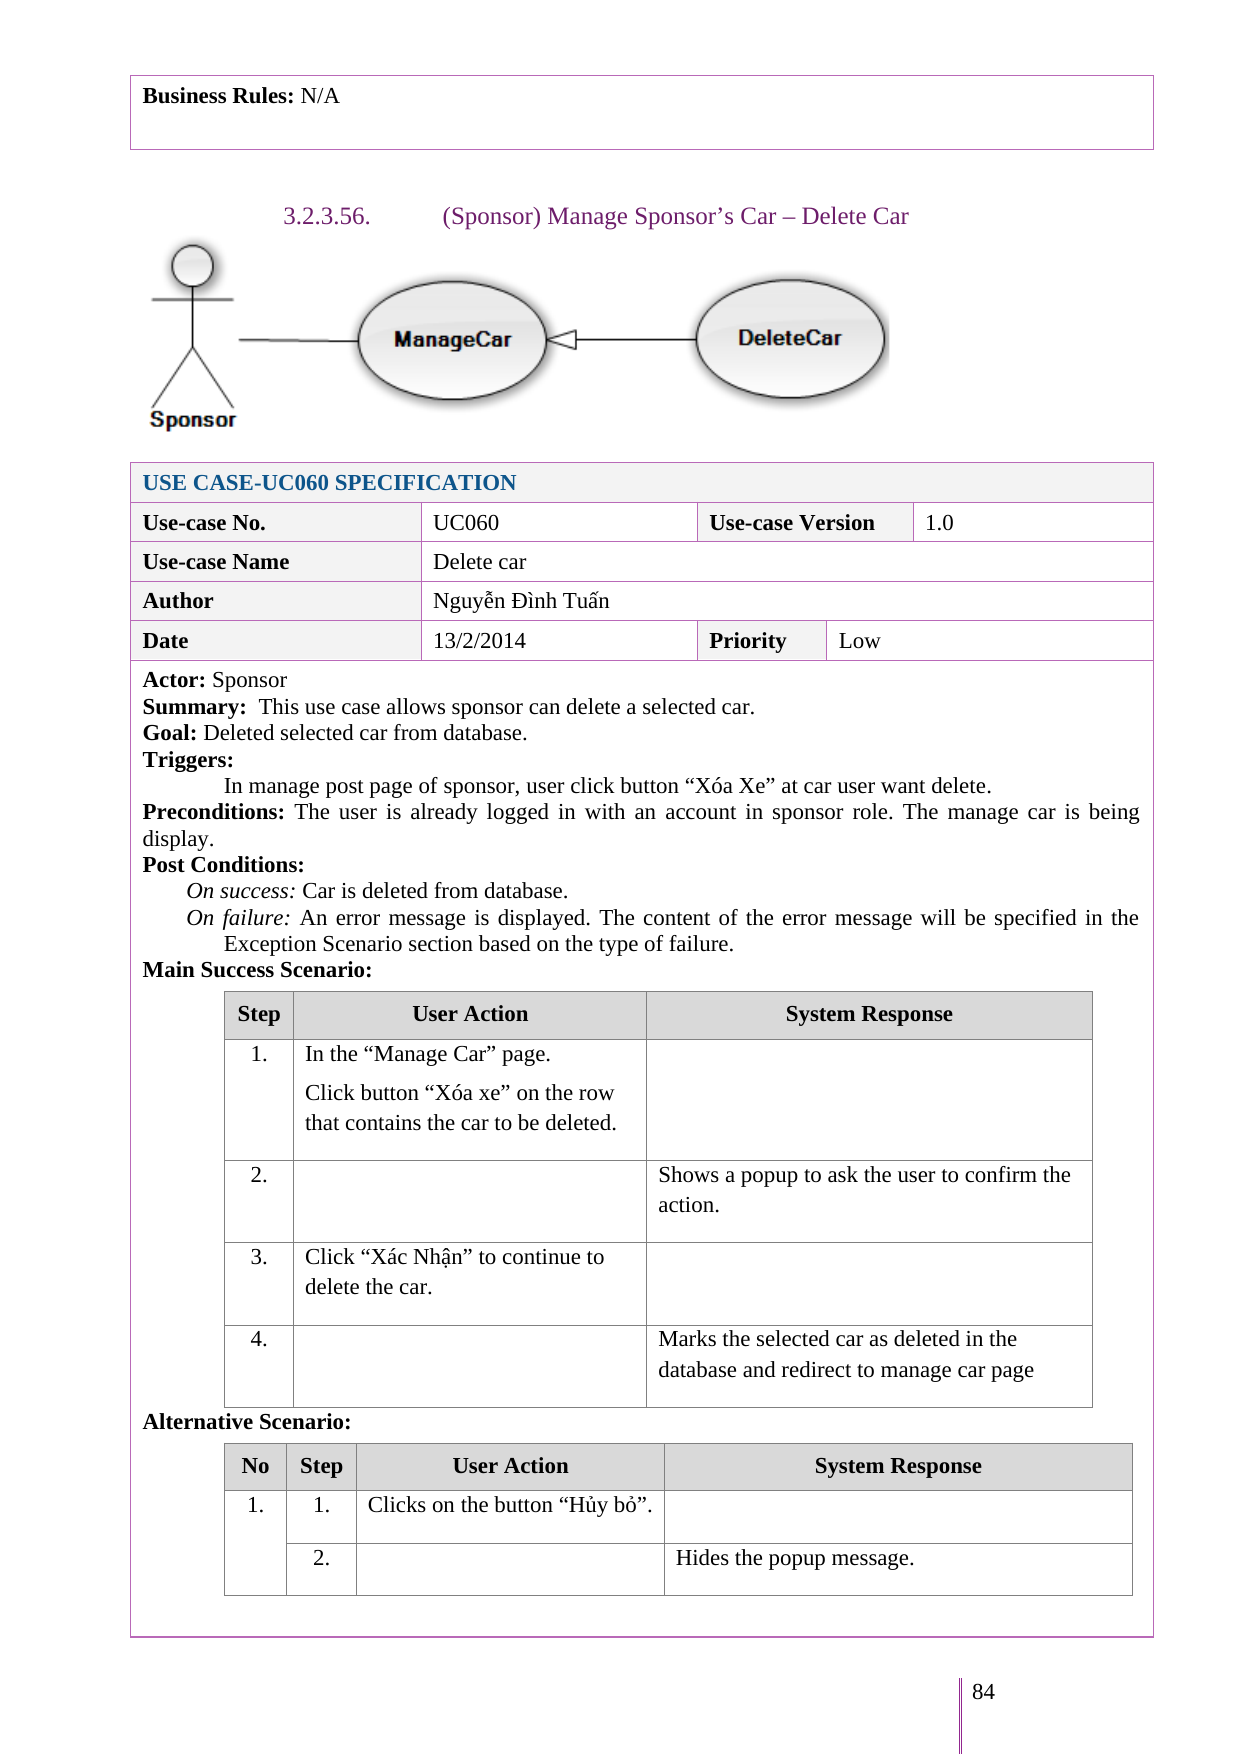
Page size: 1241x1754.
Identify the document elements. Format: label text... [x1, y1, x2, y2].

table_cell UC060 [422, 503, 697, 541]
table_cell Priority [698, 621, 826, 659]
table_cell Low [827, 621, 1153, 659]
table_cell Author [131, 582, 421, 620]
subtitle (Sponsor) Manage Sponsor’s Car – Delete Car [283, 201, 1165, 230]
table_cell Date [131, 621, 421, 659]
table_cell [131, 661, 1153, 1636]
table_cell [131, 76, 1153, 149]
picture [142, 234, 890, 438]
table_cell Use-case Name [131, 542, 421, 581]
table_cell Use-case No. [131, 503, 421, 541]
table_cell 1.0 [914, 503, 1153, 541]
table_cell Delete car [422, 542, 1153, 581]
table_cell Use-case Version [698, 503, 913, 541]
table_cell Nguyễn Đình Tuấn [422, 582, 1153, 620]
table_cell 13/2/2014 [422, 621, 697, 659]
table_header USE CASE-UC060 SPECIFICATION [131, 463, 1153, 502]
